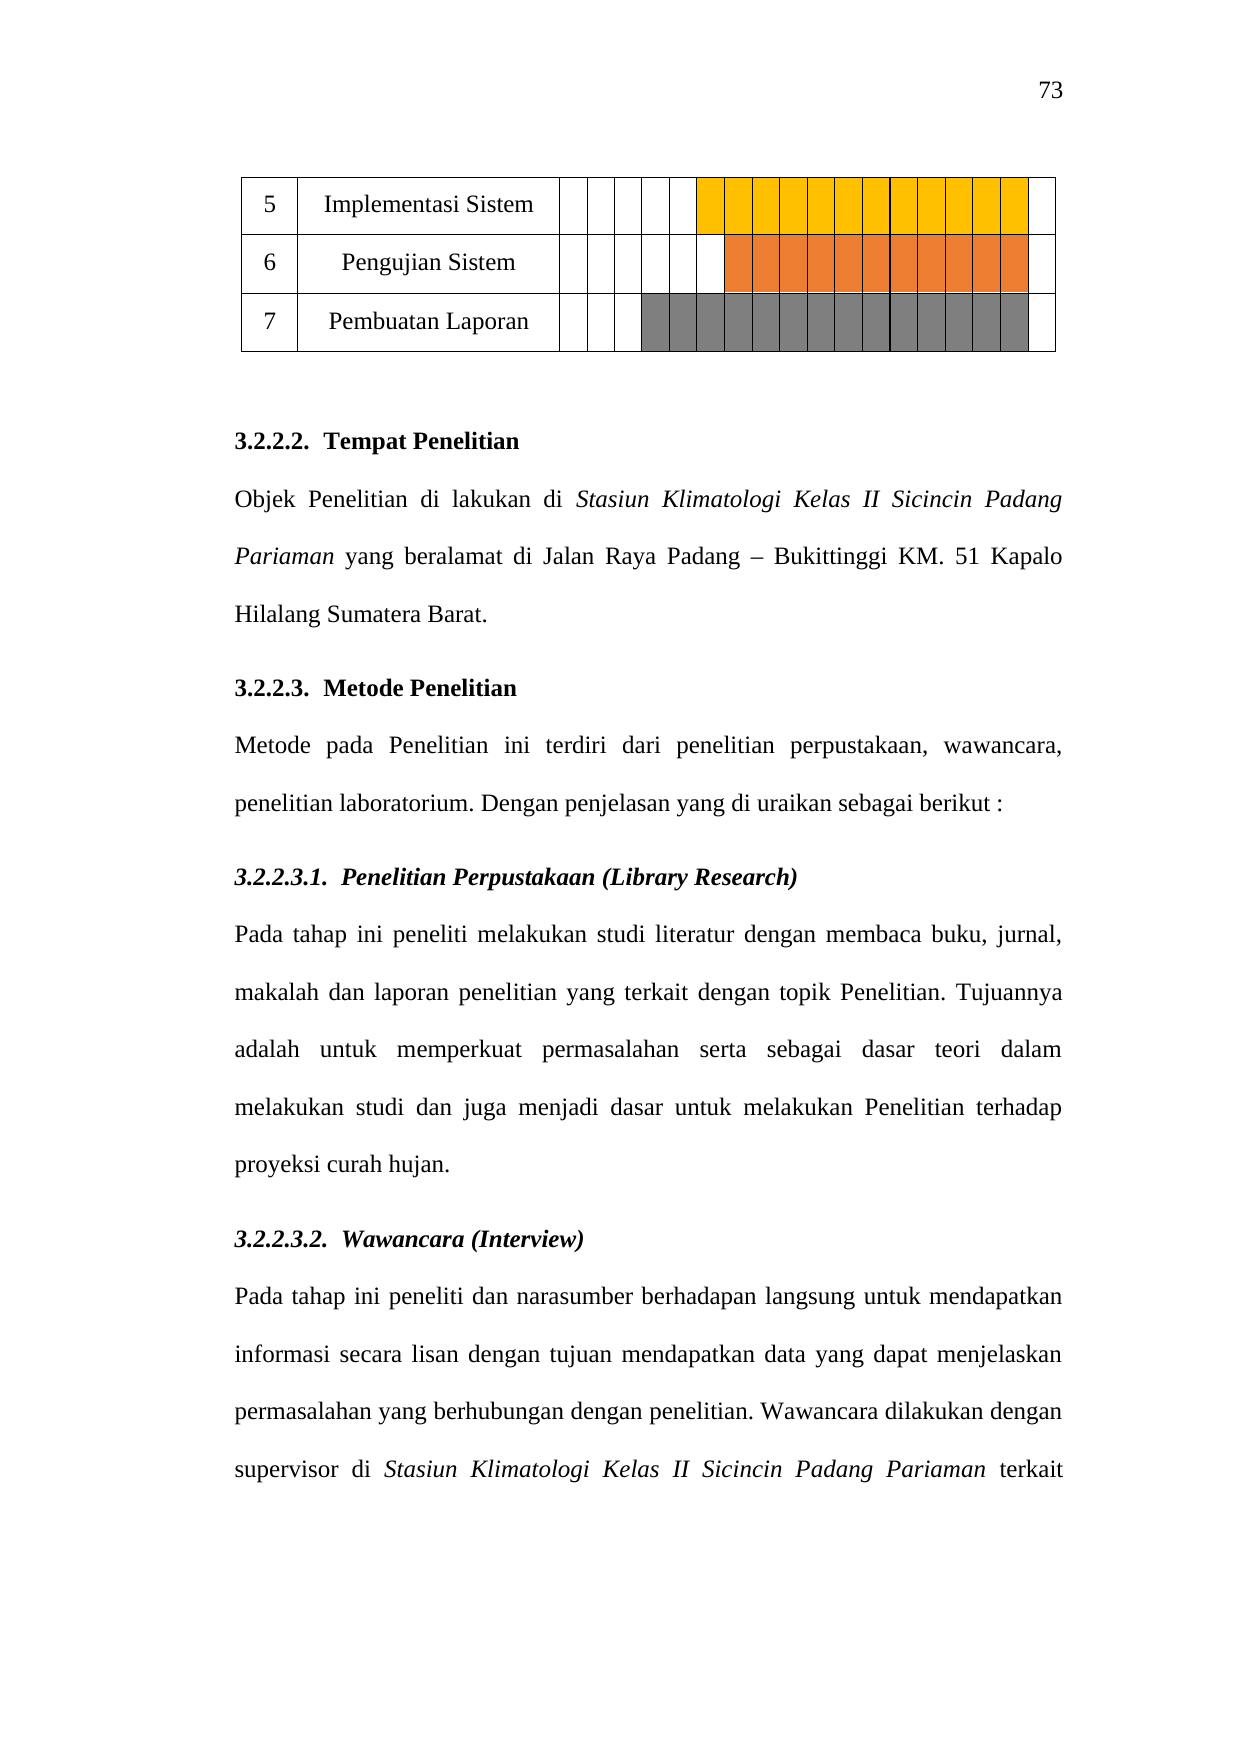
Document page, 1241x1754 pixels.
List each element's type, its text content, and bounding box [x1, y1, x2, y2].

table_cell 7 [242, 294, 297, 351]
table_cell [725, 235, 752, 292]
text Pada tahap ini peneliti melakukan studi literatur dengan membaca buku, jurnal, makalah dan laporan penelitian yang terkait dengan topik Penelitian. Tujuannya adalah untuk memperkuat permasalahan serta sebagai dasar teori dalam melakukan studi dan juga menjadi dasar untuk melakukan Penelitian terhadap proyeksi curah hujan. [234, 919, 1063, 1178]
table_cell [697, 235, 724, 292]
table_cell Pembuatan Laporan [298, 294, 559, 351]
table_cell [753, 178, 779, 234]
table_cell [973, 294, 1000, 351]
table_cell [946, 235, 972, 292]
table_cell [697, 294, 724, 351]
table_cell [1029, 178, 1055, 234]
table_cell [918, 294, 945, 351]
table_cell [1001, 294, 1028, 351]
table_cell [588, 294, 614, 351]
table_cell [588, 178, 614, 234]
subtitle Metode Penelitian [234, 673, 1063, 702]
table_cell [670, 178, 696, 234]
subtitle Penelitian Perpustakaan (Library Research) [234, 862, 1063, 891]
table_cell [697, 178, 724, 234]
table_cell [891, 294, 917, 351]
table_cell [891, 235, 917, 292]
table_cell Pengujian Sistem [298, 235, 559, 292]
table_cell [1029, 294, 1055, 351]
table_cell [725, 178, 752, 234]
table_cell [753, 294, 779, 351]
table_cell [560, 294, 587, 351]
table_cell 6 [242, 235, 297, 292]
table_cell [642, 235, 669, 292]
table_cell [863, 178, 889, 234]
table_cell [615, 178, 641, 234]
table_cell [780, 294, 807, 351]
table_cell [808, 294, 834, 351]
table_cell [615, 294, 641, 351]
table_cell [1001, 178, 1028, 234]
table_cell [642, 294, 669, 351]
table_cell [780, 235, 807, 292]
table_cell Implementasi Sistem [298, 178, 559, 234]
text Objek Penelitian di lakukan di Stasiun Klimatologi Kelas II Sicincin Padang Pariaman yang beralamat di Jalan Raya Padang – Bukittinggi KM. 51 Kapalo Hilalang Sumatera Barat. [234, 484, 1063, 627]
table_cell [835, 178, 862, 234]
table_cell [946, 178, 972, 234]
table_cell [560, 235, 587, 292]
table_cell [670, 235, 696, 292]
table_cell [973, 178, 1000, 234]
table_cell [973, 235, 1000, 292]
table_cell [835, 235, 862, 292]
table_cell [670, 294, 696, 351]
table_cell [725, 294, 752, 351]
table_cell [1029, 235, 1055, 292]
table_cell [863, 294, 889, 351]
table_cell [753, 235, 779, 292]
table_cell [808, 178, 834, 234]
table_cell [863, 235, 889, 292]
table_cell [918, 178, 945, 234]
table_cell [946, 294, 972, 351]
table_cell [891, 178, 917, 234]
table_cell [588, 235, 614, 292]
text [234, 1281, 1063, 1482]
table_cell [1001, 235, 1028, 292]
table_cell [560, 178, 587, 234]
table_cell [918, 235, 945, 292]
text Metode pada Penelitian ini terdiri dari penelitian perpustakaan, wawancara, penelitian laboratorium. Dengan penjelasan yang di uraikan sebagai berikut : [234, 730, 1063, 817]
table_cell 5 [242, 178, 297, 234]
table_cell [780, 178, 807, 234]
subtitle Tempat Penelitian [234, 426, 1063, 455]
table_cell [642, 178, 669, 234]
subtitle Wawancara (Interview) [234, 1224, 1063, 1252]
table_cell [835, 294, 862, 351]
table_cell [808, 235, 834, 292]
table_cell [615, 235, 641, 292]
